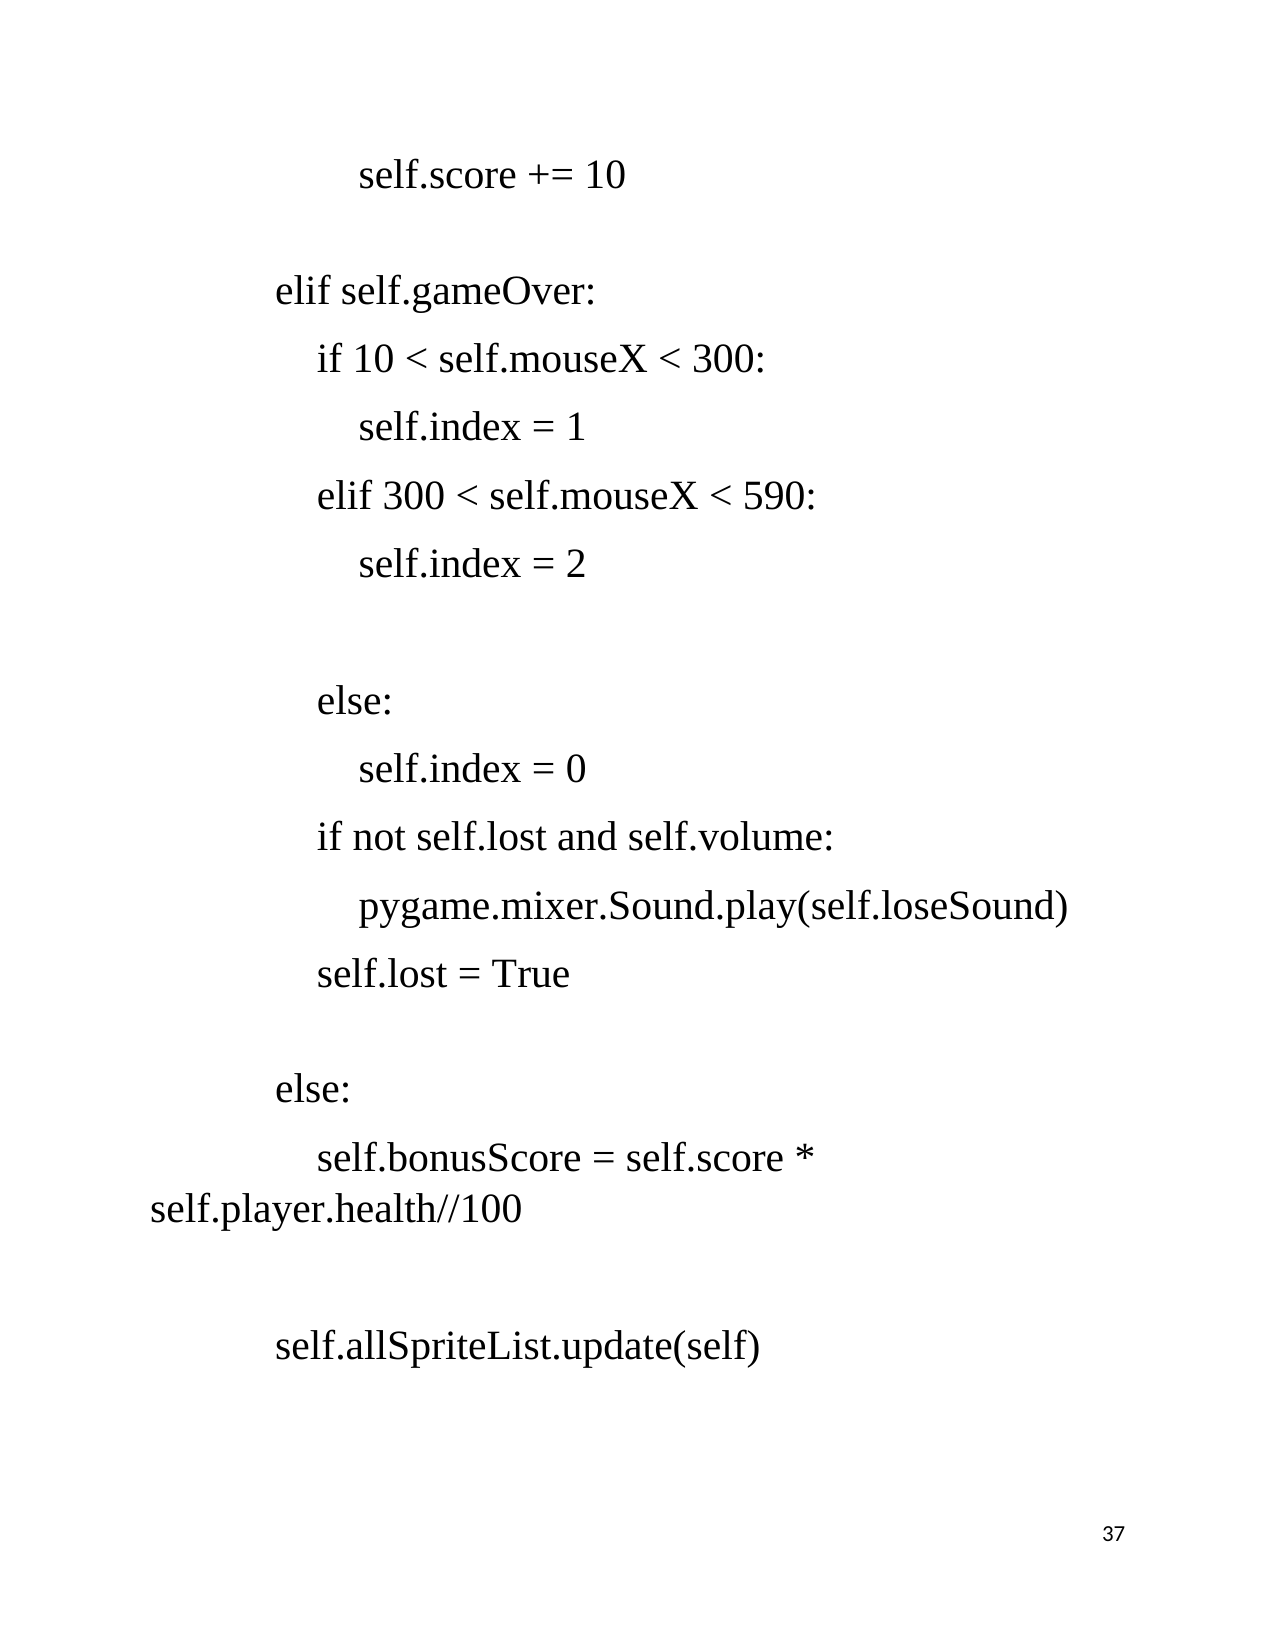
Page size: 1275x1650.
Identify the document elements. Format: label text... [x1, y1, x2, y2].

text self.lost = True [150, 948, 1125, 996]
text elif 300 < self.mouseX < 590: [150, 470, 1125, 518]
text pygame.mixer.Sound.play(self.loseSound) [150, 880, 1125, 928]
text self.index = 0 [150, 743, 1125, 791]
text elif self.gameOver: [150, 265, 1125, 313]
text self.index = 2 [150, 538, 1125, 586]
text else: [150, 1064, 1125, 1112]
text self.index = 1 [150, 402, 1125, 450]
text self.score += 10 [150, 150, 1125, 198]
text self.allSpriteList.update(self) [150, 1320, 1125, 1368]
text else: [150, 675, 1125, 723]
text if 10 < self.mouseX < 300: [150, 333, 1125, 381]
text self.bonusScore = self.score * self.player.health//100 [150, 1132, 1125, 1232]
text if not self.lost and self.volume: [150, 812, 1125, 860]
